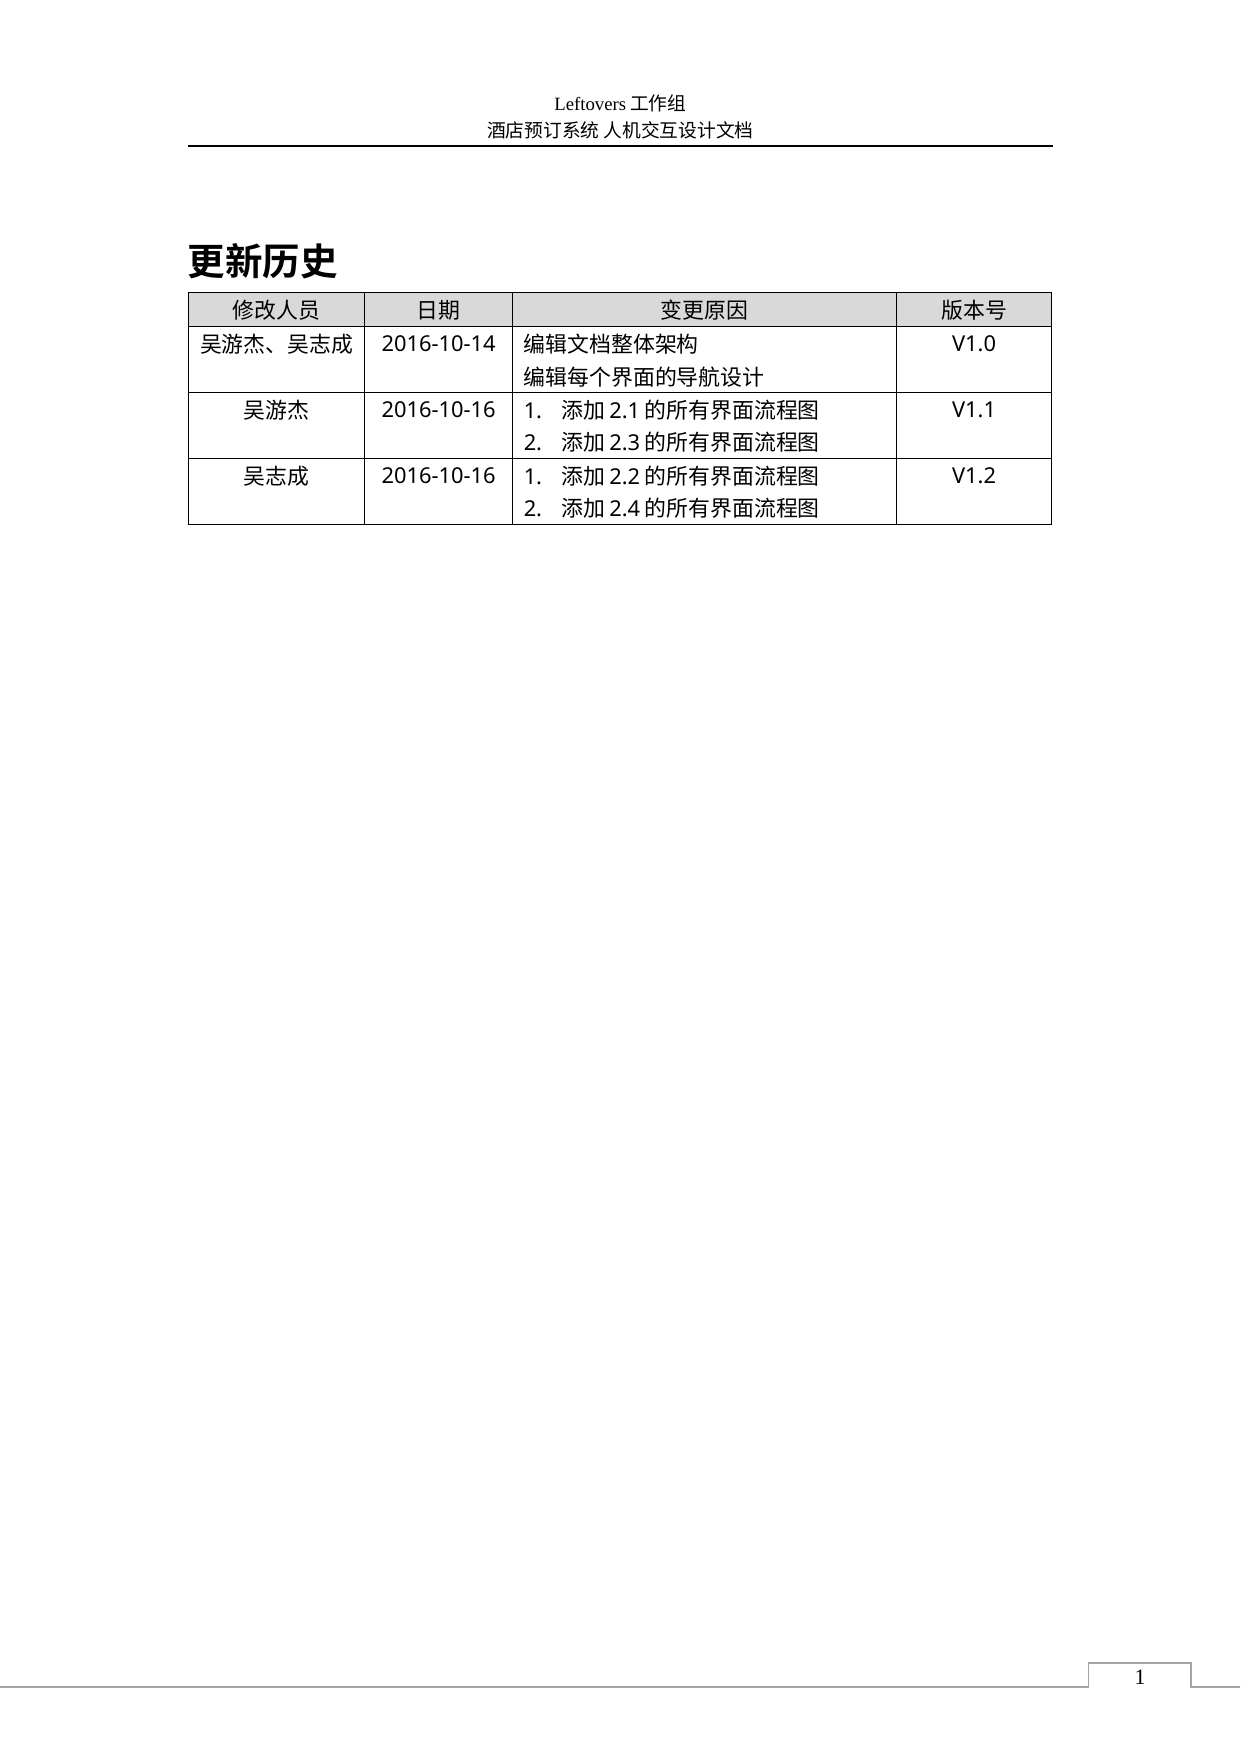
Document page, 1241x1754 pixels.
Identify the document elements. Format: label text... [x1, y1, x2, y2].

table_cell V1.2 [897, 459, 1051, 524]
table_cell 添加2.2的所有界面流程图 添加2.4的所有界面流程图 [513, 459, 896, 524]
table_cell 吴志成 [189, 459, 364, 524]
table_cell 吴游杰、吴志成 [189, 327, 364, 392]
table_cell V1.1 [897, 393, 1051, 458]
table_header 变更原因 [513, 293, 896, 326]
text 更新历史 [187, 227, 1053, 292]
table_cell 2016-10-16 [365, 459, 512, 524]
table_header 日期 [365, 293, 512, 326]
table_cell 吴游杰 [189, 393, 364, 458]
table_cell 2016-10-16 [365, 393, 512, 458]
table_cell V1.0 [897, 327, 1051, 392]
table_header 版本号 [897, 293, 1051, 326]
table_header 修改人员 [189, 293, 364, 326]
table_cell 2016-10-14 [365, 327, 512, 392]
table_cell 编辑文档整体架构 编辑每个界面的导航设计 [513, 327, 896, 392]
table_cell 添加2.1的所有界面流程图 添加2.3的所有界面流程图 [513, 393, 896, 458]
